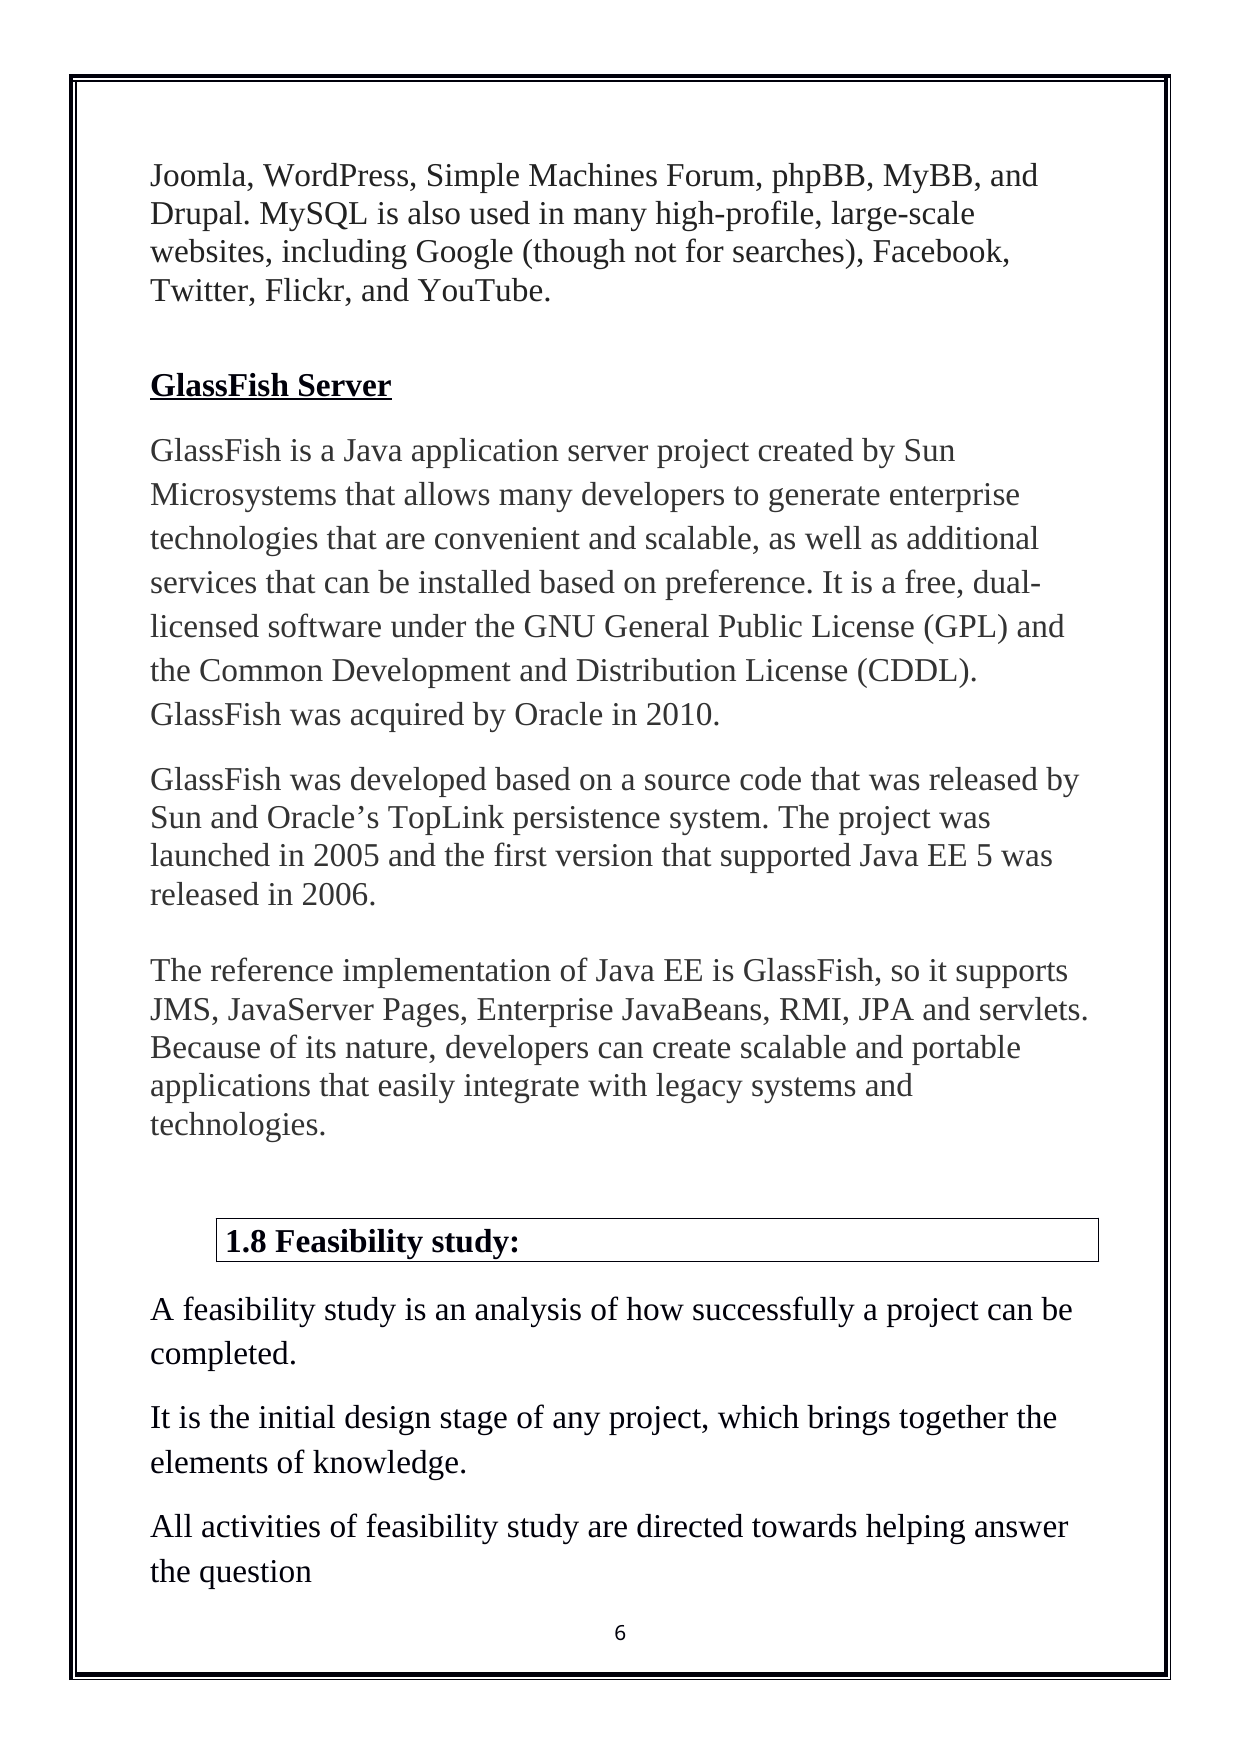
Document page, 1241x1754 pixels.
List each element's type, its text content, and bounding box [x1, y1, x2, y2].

text It is the initial design stage of any project, which brings together the elements of knowledge. [150, 1398, 1090, 1480]
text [150, 155, 1090, 308]
list GlassFish Server [150, 365, 1090, 403]
text A feasibility study is an analysis of how successfully a project can be completed. [150, 1289, 1090, 1371]
text All activities of feasibility study are directed towards helping answer the question [150, 1507, 1090, 1589]
text GlassFish is a Java application server project created by Sun Microsystems that allows many developers to generate enterprise technologies that are convenient and scalable, as well as additional services that can be installed based on preference. It is a free, dual-licensed software under the GNU General Public License (GPL) and the Common Development and Distribution License (CDDL). GlassFish was acquired by Oracle in 2010. [150, 430, 1090, 732]
text GlassFish was developed based on a source code that was released by Sun and Oracle’s TopLink persistence system. The project was launched in 2005 and the first version that supported Java EE 5 was released in 2006. The reference implementation of Java EE is GlassFish, so it supports JMS, JavaServer Pages, Enterprise JavaBeans, RMI, JPA and servlets. Because of its nature, developers can create scalable and portable applications that easily integrate with legacy systems and technologies. [150, 759, 1090, 1142]
list 1.8 Feasibility study: [217, 1219, 1098, 1261]
